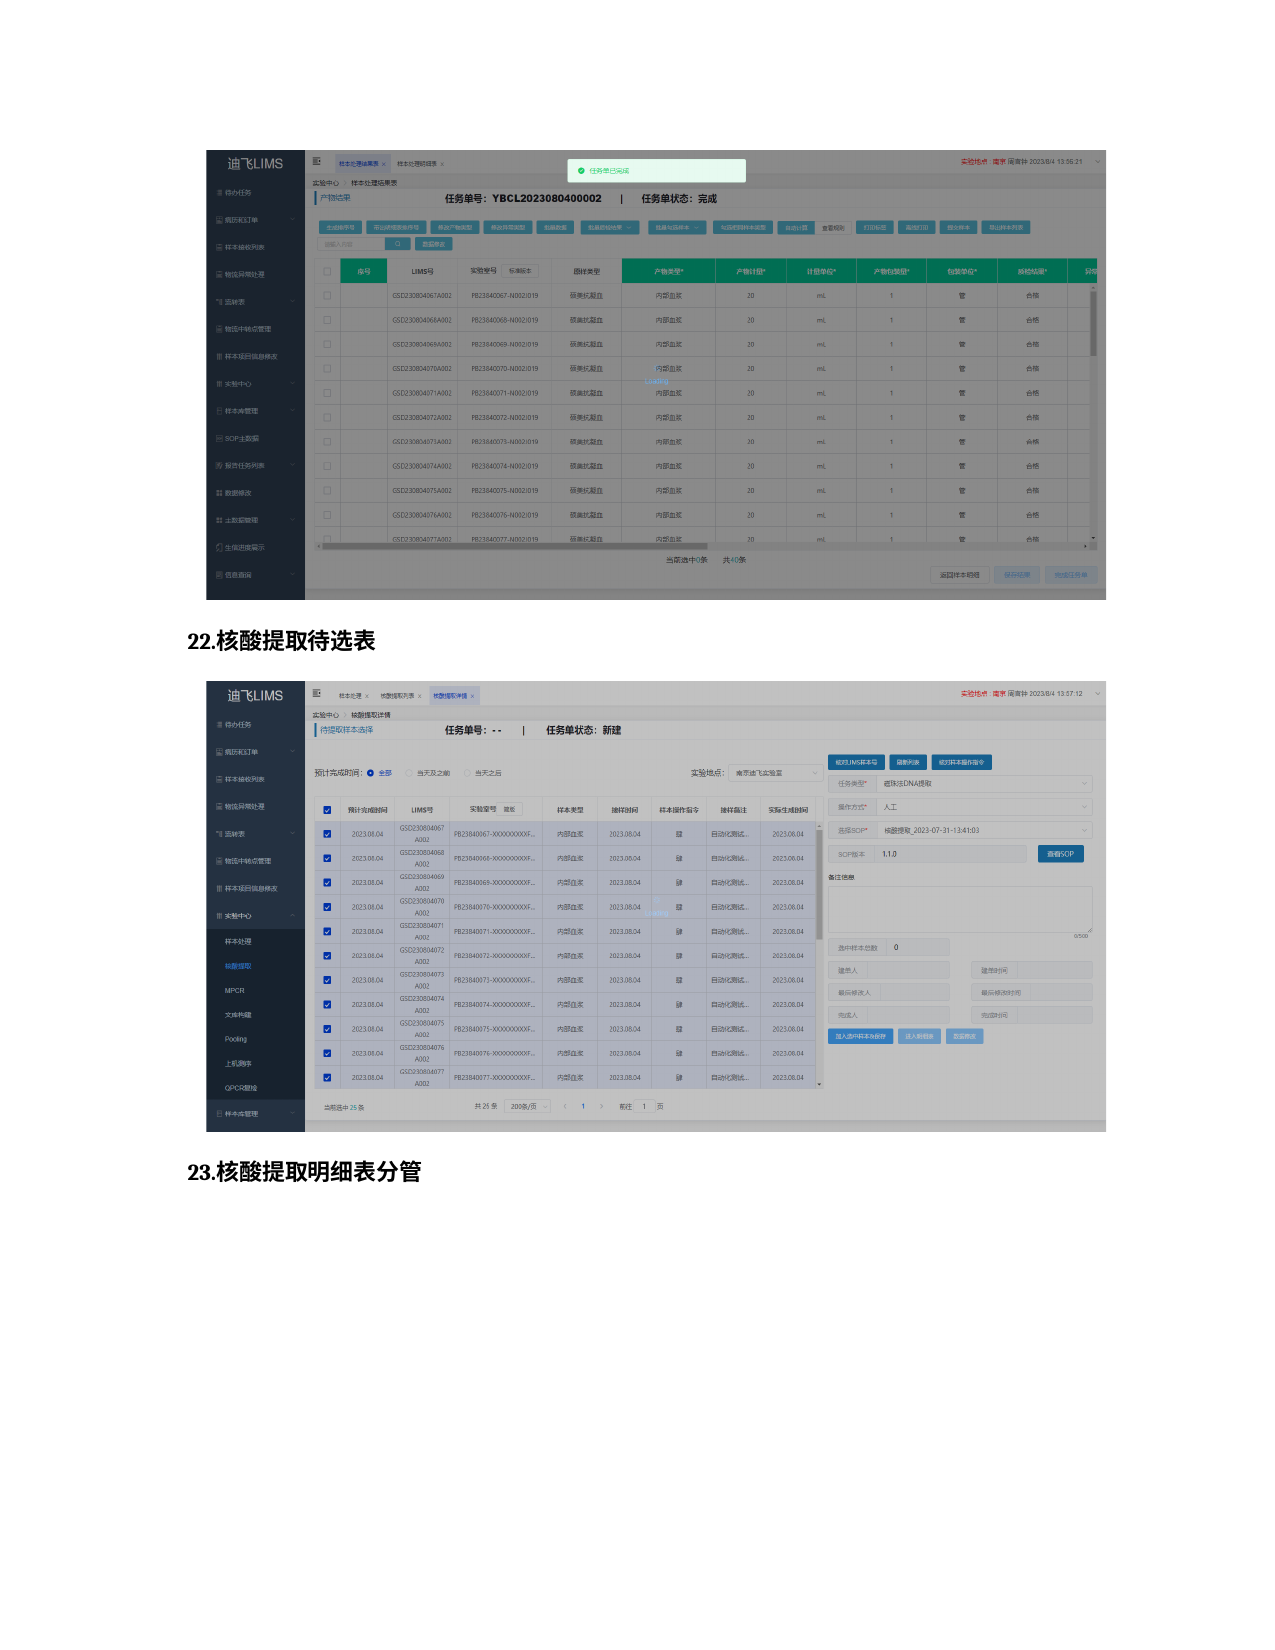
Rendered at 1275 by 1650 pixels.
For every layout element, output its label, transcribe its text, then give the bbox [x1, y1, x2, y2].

picture [206, 681, 1107, 1132]
text 23.核酸提取明细表分管 [187, 1156, 1087, 1187]
text 22.核酸提取待选表 [187, 625, 1087, 656]
picture [206, 150, 1107, 600]
